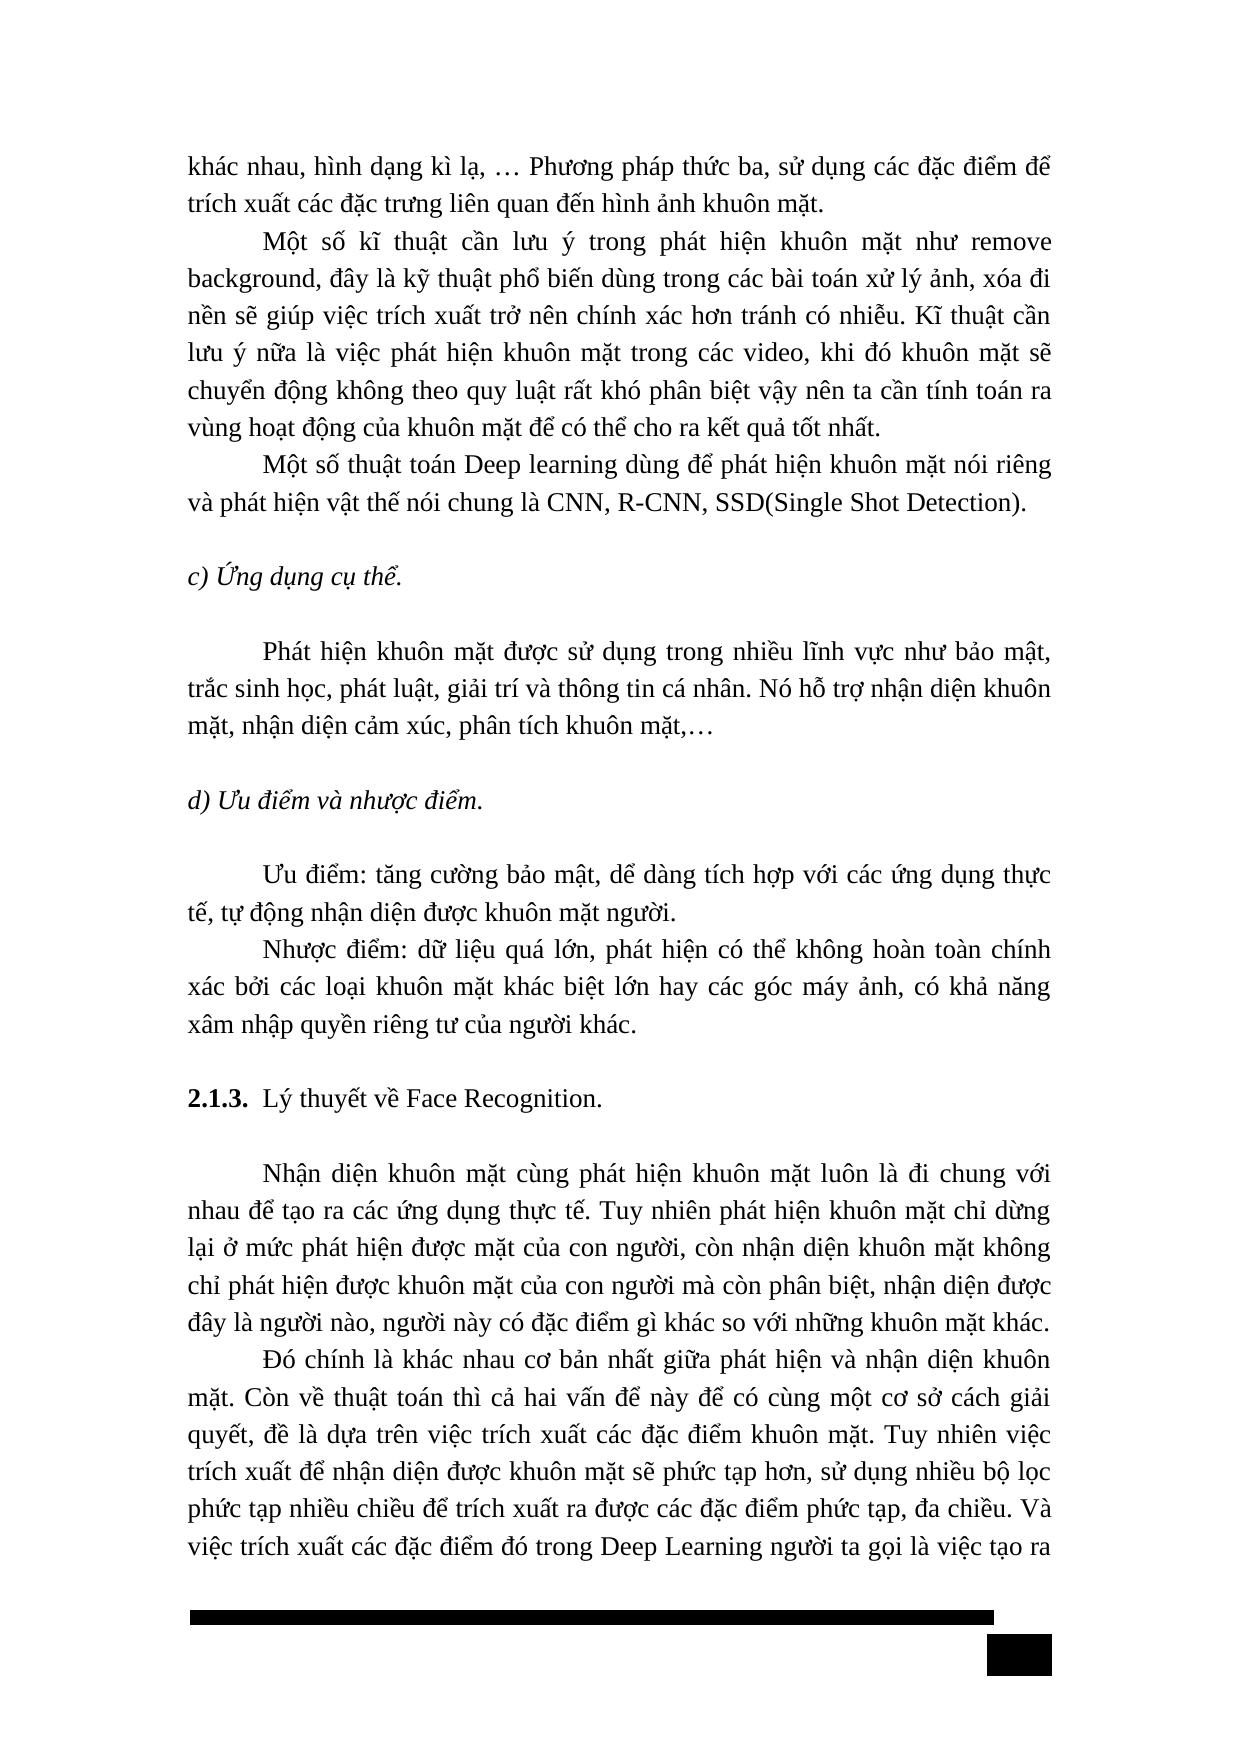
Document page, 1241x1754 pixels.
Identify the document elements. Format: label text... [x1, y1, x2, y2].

list Ưu điểm và nhược điểm. [187, 784, 1053, 815]
list Một số thuật toán Deep learning dùng để phát hiện khuôn mặt nói riêng và phát hiện vật thế nói chung là CNN, R-CNN, SSD(Single Shot Detection). [187, 448, 1053, 517]
list Lý thuyết về Face Recognition. [187, 1082, 1053, 1113]
list Ưu điểm: tăng cường bảo mật, dể dàng tích hợp với các ứng dụng thực tế, tự động nhận diện được khuôn mặt người. [187, 858, 1053, 927]
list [187, 150, 1053, 218]
list Nhược điểm: dữ liệu quá lớn, phát hiện có thể không hoàn toàn chính xác bởi các loại khuôn mặt khác biệt lớn hay các góc máy ảnh, có khả năng xâm nhập quyền riêng tư của người khác. [187, 933, 1053, 1039]
list Ứng dụng cụ thể. [187, 560, 1053, 591]
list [187, 1343, 1053, 1561]
list Phát hiện khuôn mặt được sử dụng trong nhiều lĩnh vực như bảo mật, trắc sinh học, phát luật, giải trí và thông tin cá nhân. Nó hỗ trợ nhận diện khuôn mặt, nhận diện cảm xúc, phân tích khuôn mặt,… [187, 635, 1053, 741]
list Một số kĩ thuật cần lưu ý trong phát hiện khuôn mặt như remove background, đây là kỹ thuật phổ biến dùng trong các bài toán xử lý ảnh, xóa đi nền sẽ giúp việc trích xuất trở nên chính xác hơn tránh có nhiễu. Kĩ thuật cần lưu ý nữa là việc phát hiện khuôn mặt trong các video, khi đó khuôn mặt sẽ chuyển động không theo quy luật rất khó phân biệt vậy nên ta cần tính toán ra vùng hoạt động của khuôn mặt để có thể cho ra kết quả tốt nhất. [187, 224, 1053, 442]
list Nhận diện khuôn mặt cùng phát hiện khuôn mặt luôn là đi chung với nhau để tạo ra các ứng dụng thực tế. Tuy nhiên phát hiện khuôn mặt chỉ dừng lại ở mức phát hiện được mặt của con người, còn nhận diện khuôn mặt không chỉ phát hiện được khuôn mặt của con người mà còn phân biệt, nhận diện được đây là người nào, người này có đặc điểm gì khác so với những khuôn mặt khác. [187, 1157, 1053, 1337]
